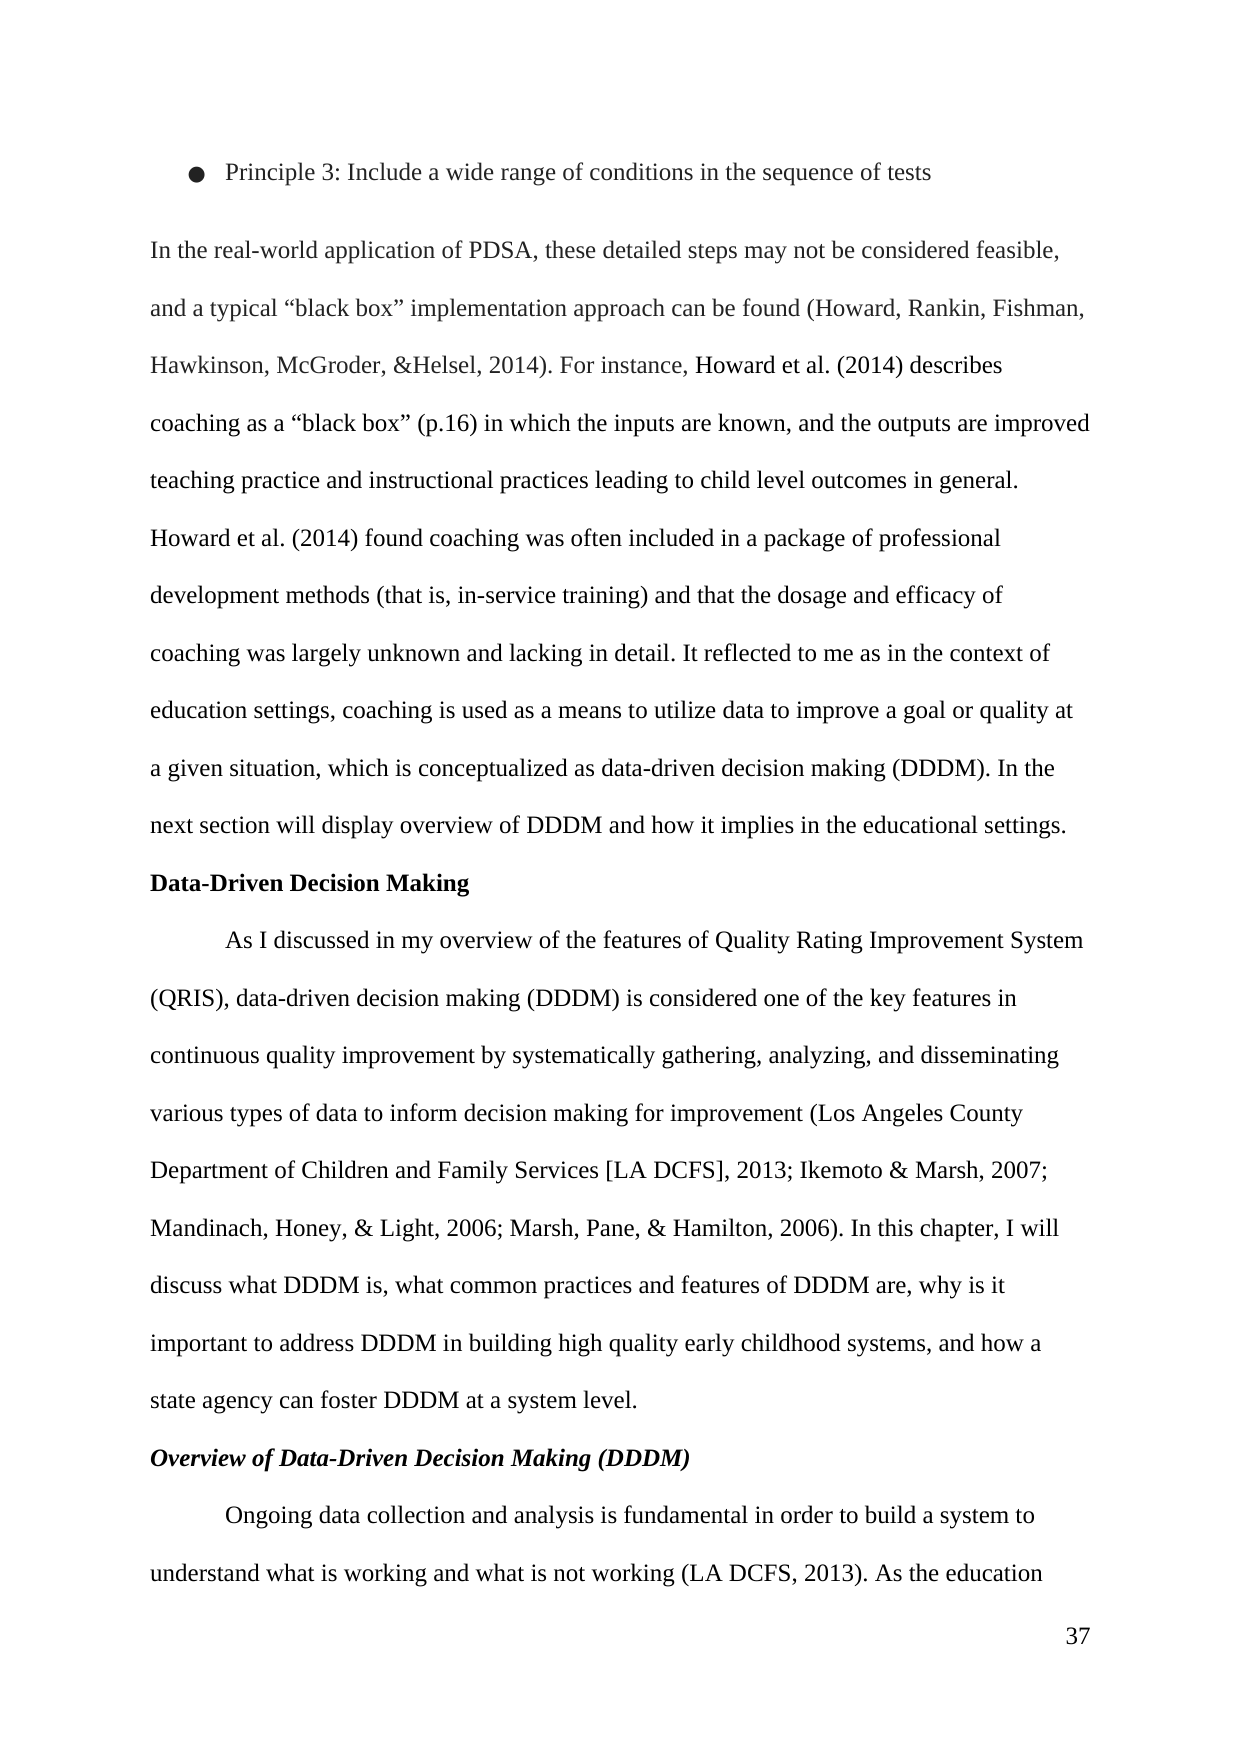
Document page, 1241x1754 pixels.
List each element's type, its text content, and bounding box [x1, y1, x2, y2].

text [150, 1500, 1090, 1587]
subtitle Data-Driven Decision Making [150, 868, 1090, 897]
text In the real-world application of PDSA, these detailed steps may not be considered feasible, and a typical “black box” implementation approach can be found (Howard, Rankin, Fishman, Hawkinson, McGroder, &Helsel, 2014). For instance, Howard et al. (2014) describes coaching as a “black box” (p.16) in which the inputs are known, and the outputs are improved teaching practice and instructional practices leading to child level outcomes in general. Howard et al. (2014) found coaching was often included in a package of professional development methods (that is, in-service training) and that the dosage and efficacy of coaching was largely unknown and lacking in detail. It reflected to me as in the context of education settings, coaching is used as a means to utilize data to improve a goal or quality at a given situation, which is conceptualized as data-driven decision making (DDDM). In the next section will display overview of DDDM and how it implies in the educational settings. [150, 235, 1090, 839]
list Principle 3: Include a wide range of conditions in the sequence of tests [187, 150, 1090, 193]
text As I discussed in my overview of the features of Quality Rating Improvement System (QRIS), data-driven decision making (DDDM) is considered one of the key features in continuous quality improvement by systematically gathering, analyzing, and disseminating various types of data to inform decision making for improvement (Los Angeles County Department of Children and Family Services [LA DCFS], 2013; Ikemoto & Marsh, 2007; Mandinach, Honey, & Light, 2006; Marsh, Pane, & Hamilton, 2006). In this chapter, I will discuss what DDDM is, what common practices and features of DDDM are, why is it important to address DDDM in building high quality early childhood systems, and how a state agency can foster DDDM at a system level. [150, 925, 1090, 1414]
subtitle Overview of Data-Driven Decision Making (DDDM) [150, 1443, 1090, 1472]
